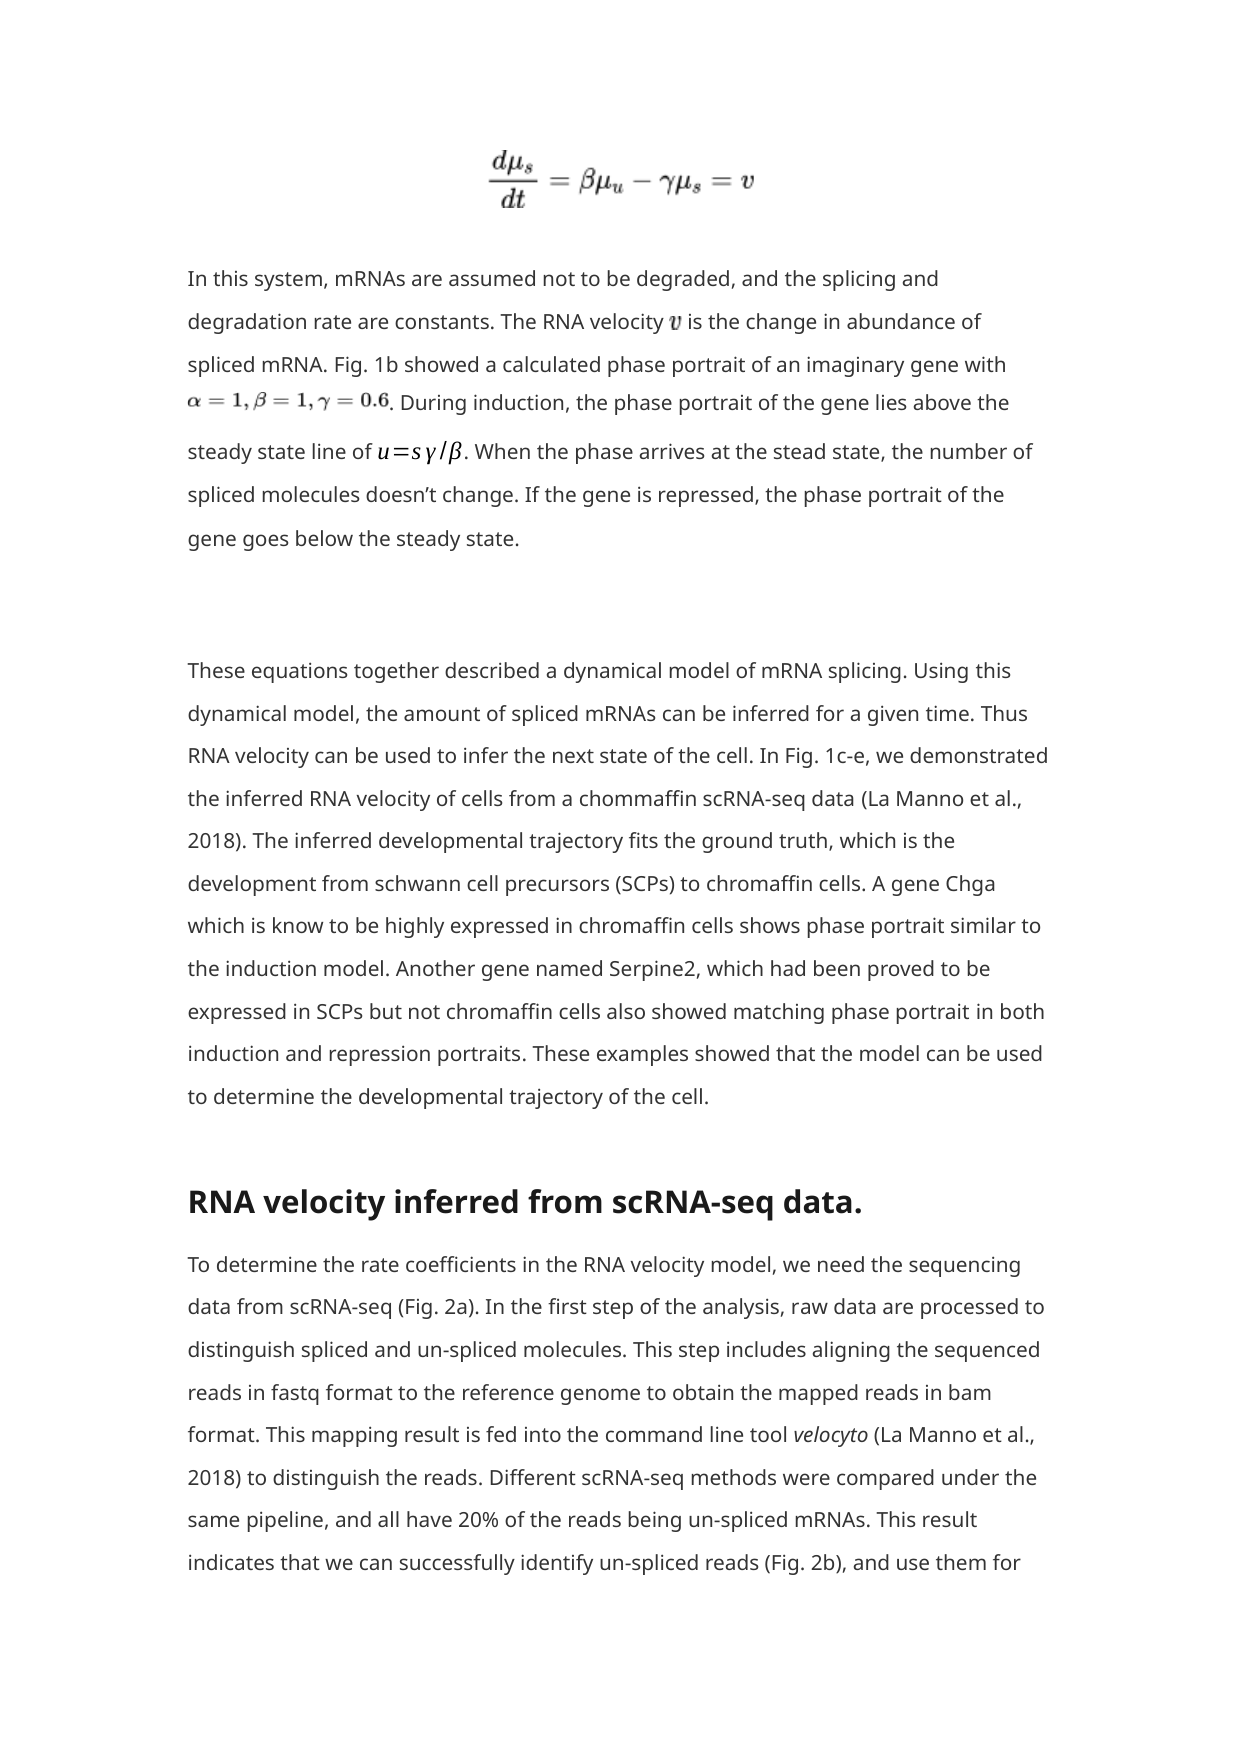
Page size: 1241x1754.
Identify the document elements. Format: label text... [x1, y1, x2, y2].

text In this system, mRNAs are assumed not to be degraded, and the splicing and degradation rate are constants. The RNA velocity is the change in abundance of spliced mRNA. Fig. 1b showed a calculated phase portrait of an imaginary gene with . During induction, the phase portrait of the gene lies above the steady state line of . When the phase arrives at the stead state, the number of spliced molecules doesn’t change. If the gene is repressed, the phase portrait of the gene goes below the steady state. [187, 249, 1053, 552]
subtitle RNA velocity inferred from scRNA-seq data. [187, 1180, 1053, 1222]
picture [669, 316, 682, 330]
picture [486, 150, 754, 208]
picture [187, 392, 389, 411]
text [187, 1250, 1053, 1577]
text These equations together described a dynamical model of mRNA splicing. Using this dynamical model, the amount of spliced mRNAs can be inferred for a given time. Thus RNA velocity can be used to infer the next state of the cell. In Fig. 1c-e, we demonstrated the inferred RNA velocity of cells from a chommaffin scRNA-seq data (La Manno et al., 2018). The inferred developmental trajectory fits the ground truth, which is the development from schwann cell precursors (SCPs) to chromaffin cells. A gene Chga which is know to be highly expressed in chromaffin cells shows phase portrait similar to the induction model. Another gene named Serpine2, which had been proved to be expressed in SCPs but not chromaffin cells also showed matching phase portrait in both induction and repression portraits. These examples showed that the model can be used to determine the developmental trajectory of the cell. [187, 656, 1053, 1111]
